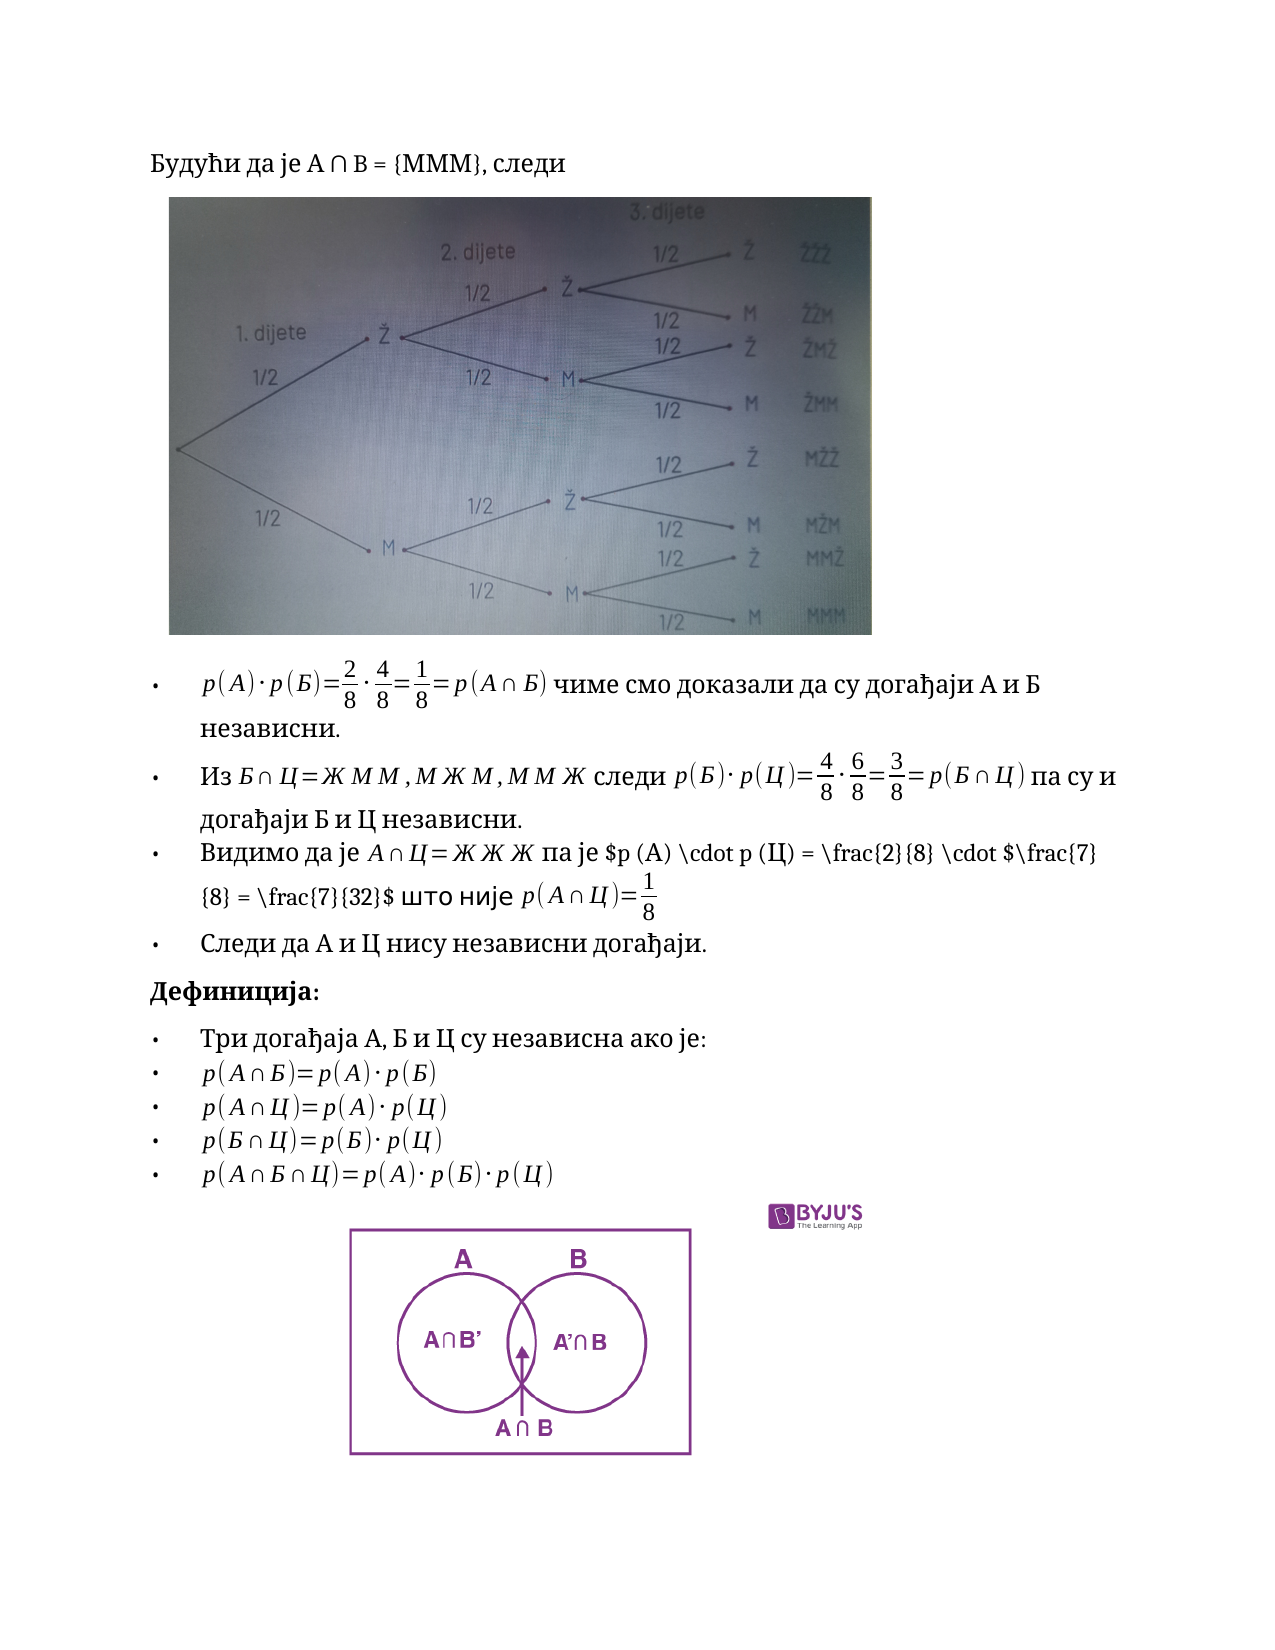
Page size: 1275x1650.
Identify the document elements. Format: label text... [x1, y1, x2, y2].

text Дефиниција: [150, 978, 1125, 1006]
list Три догађаја А, Б и Ц су независна ако је: [150, 1025, 1125, 1054]
text Будући да је А ∩ B = {МММ}, следи [150, 150, 1125, 179]
picture [168, 1192, 872, 1492]
list Следи да А и Ц нису независни догађаји. [150, 930, 1125, 959]
list Из следи па су и догађаји Б и Ц независни. [150, 747, 1125, 835]
list Видимо да је па је $p (А) \cdot p (Ц) = \frac{2}{8} \cdot $\frac{7}{8} = \frac{7}{32}$ што није [150, 839, 1125, 926]
picture [168, 197, 872, 635]
list чиме смо доказали да су догађаји А и Б независни. [150, 656, 1125, 743]
